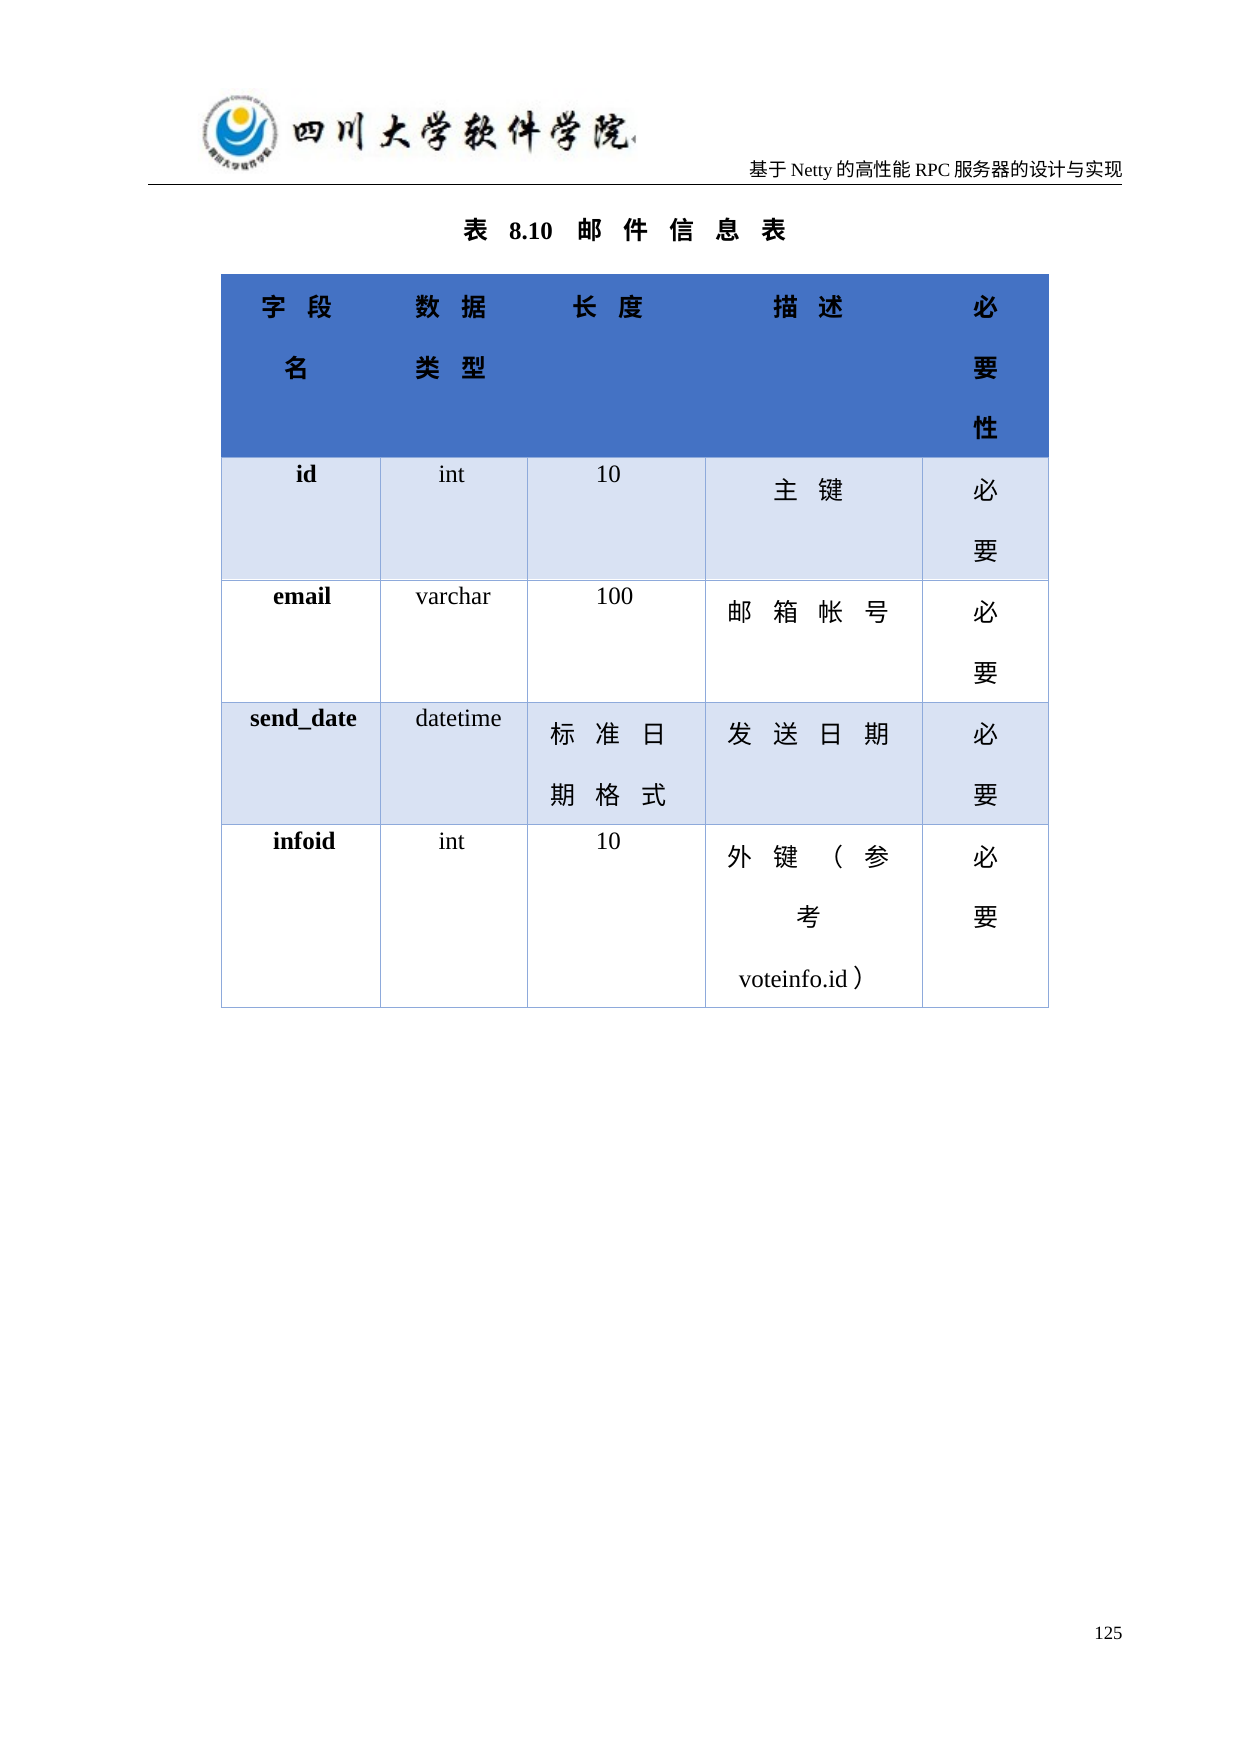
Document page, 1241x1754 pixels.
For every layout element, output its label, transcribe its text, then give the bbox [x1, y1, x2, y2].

table_header 描述 [706, 275, 922, 457]
table_cell 必要 [923, 825, 1048, 1007]
table_cell 外键（参考voteinfo.id） [706, 825, 922, 1007]
table_header 必要性 [923, 275, 1048, 457]
table_cell 邮箱帐号 [706, 581, 922, 702]
text 表8.10 邮件信息表 [154, 198, 1116, 259]
table_cell int [381, 458, 527, 579]
table_cell send_date [222, 703, 380, 824]
table_cell 必要 [923, 458, 1048, 579]
table_cell 必要 [923, 703, 1048, 824]
table_header 数据类型 [381, 275, 527, 457]
picture [197, 88, 639, 177]
table_header 长度 [528, 275, 705, 457]
table_cell id [222, 458, 380, 579]
table_cell 10 [528, 825, 705, 1007]
table_cell email [222, 581, 380, 702]
table_cell 10 [528, 458, 705, 579]
table_header 字段名 [222, 275, 380, 457]
table_cell int [381, 825, 527, 1007]
table_cell datetime [381, 703, 527, 824]
table_cell 主键 [706, 458, 922, 579]
table_cell 发送日期 [706, 703, 922, 824]
table_cell infoid [222, 825, 380, 1007]
table_cell 100 [528, 581, 705, 702]
table_cell varchar [381, 581, 527, 702]
table_cell 必要 [923, 581, 1048, 702]
table_cell 标准日期格式 [528, 703, 705, 824]
